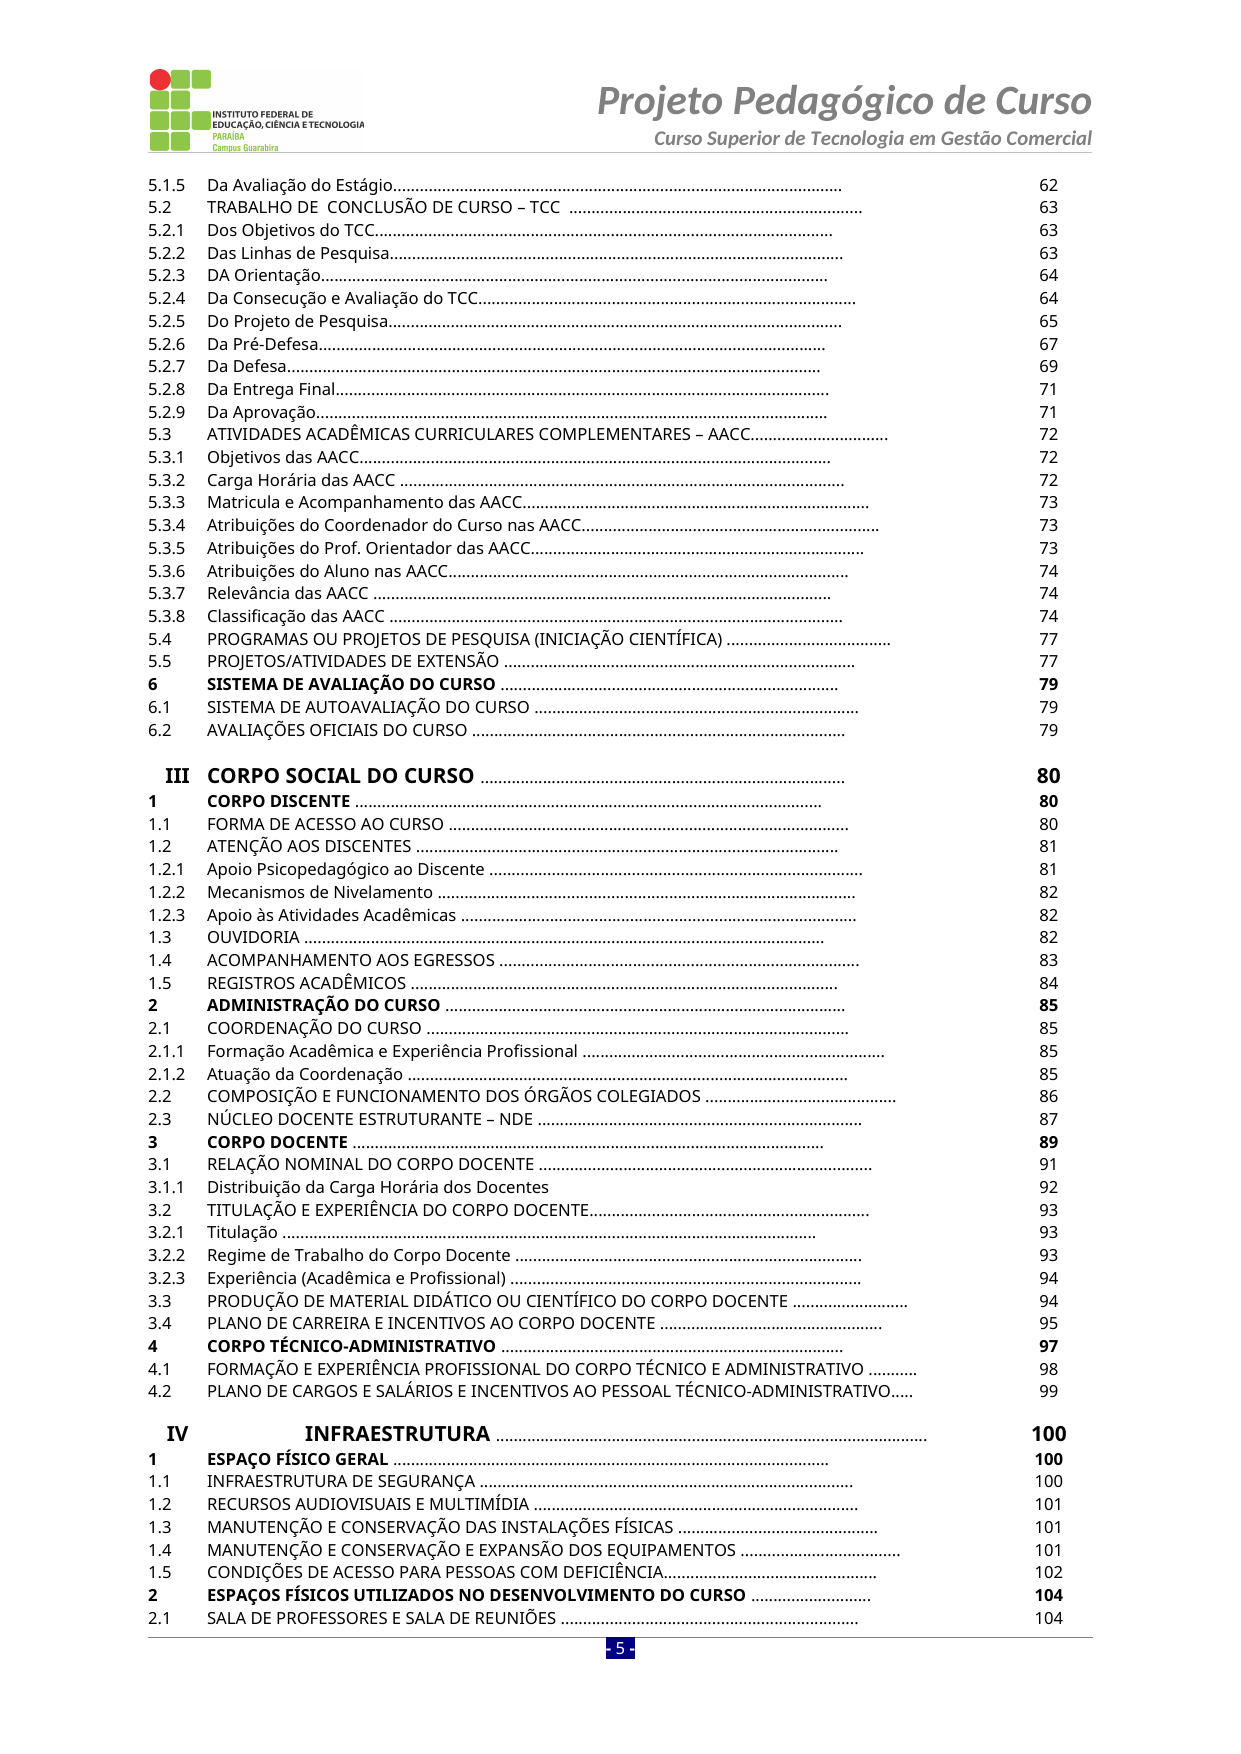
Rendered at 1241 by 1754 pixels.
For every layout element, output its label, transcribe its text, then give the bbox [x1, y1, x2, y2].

table_cell 3.1.1 [148, 1176, 207, 1198]
table_cell 79 [1019, 673, 1078, 695]
table_cell 77 [1019, 650, 1078, 673]
table_cell 2.2 [148, 1085, 207, 1108]
table_cell 86 [1019, 1085, 1078, 1108]
table_cell INFRAESTRUTURA DE SEGURANÇA .................................................................................... [207, 1470, 1019, 1493]
table_cell Classificação das AACC ...................................................................................................... [207, 605, 1019, 627]
table_cell 5.2.7 [148, 355, 207, 377]
table_cell 2.3 [148, 1108, 207, 1130]
table_cell 1 [148, 1447, 207, 1470]
table_cell 63 [1019, 241, 1078, 264]
table_cell 85 [1019, 1040, 1078, 1062]
table_cell 101 [1019, 1515, 1078, 1538]
table_cell Formação Acadêmica e Experiência Profissional .................................................................... [207, 1040, 1019, 1062]
table_cell 64 [1019, 264, 1078, 287]
table_cell 1.1 [148, 813, 207, 835]
table_cell INFRAESTRUTURA ................................................................................................. [207, 1403, 1019, 1447]
table_cell III [148, 741, 207, 790]
table_cell 5.3.4 [148, 514, 207, 536]
table_cell 4.1 [148, 1358, 207, 1380]
table_cell 74 [1019, 582, 1078, 604]
table_cell 5.3 [148, 423, 207, 446]
table_cell 5.3.8 [148, 605, 207, 627]
table_cell 3 [148, 1130, 207, 1153]
table_cell PROJETOS/ATIVIDADES DE EXTENSÃO ............................................................................... [207, 650, 1019, 673]
table_cell Atuação da Coordenação ................................................................................................... [207, 1062, 1019, 1085]
table_cell 93 [1019, 1199, 1078, 1221]
table_cell 5.1.5 [148, 173, 207, 196]
table_cell Dos Objetivos do TCC....................................................................................................... [207, 219, 1019, 241]
table_cell 3.4 [148, 1312, 207, 1335]
table_cell 87 [1019, 1108, 1078, 1130]
table_cell 1 [148, 790, 207, 812]
table_cell Apoio às Atividades Acadêmicas ......................................................................................... [207, 903, 1019, 926]
table_cell Acompanhamento aos Egressos ................................................................................. [207, 949, 1019, 971]
table_cell REGISTROS ACADÊMICOS ................................................................................................ [207, 971, 1019, 994]
table_cell ESPAÇOS FÍSICOS UTILIZADOS NO DESENVOLVIMENTO DO CURSO ........................... [207, 1584, 1019, 1606]
table_cell 5.2.1 [148, 219, 207, 241]
table_cell 5.2.4 [148, 287, 207, 309]
table_cell RECURSOS AUDIOVISUAIS E MULTIMÍDIA ......................................................................... [207, 1493, 1019, 1515]
table_cell COORDENAÇÃO DO CURSO ............................................................................................... [207, 1017, 1019, 1039]
table_cell IV [148, 1403, 207, 1447]
table_cell 72 [1019, 446, 1078, 468]
table_cell 91 [1019, 1153, 1078, 1176]
table_cell 79 [1019, 718, 1078, 741]
table_cell 73 [1019, 514, 1078, 536]
table_cell SISTEMA DE AVALIAÇÃO DO CURSO ............................................................................ [207, 673, 1019, 695]
table_cell Da Avaliação do Estágio..................................................................................................... [207, 173, 1019, 196]
table_cell 100 [1019, 1403, 1078, 1447]
table_cell 82 [1019, 926, 1078, 949]
table_cell ESPAÇO FÍSICO GERAL .................................................................................................. [207, 1447, 1019, 1470]
table_cell 6 [148, 673, 207, 695]
table_cell 100 [1019, 1470, 1078, 1493]
table_cell 65 [1019, 309, 1078, 332]
table_cell Da Consecução e Avaliação do TCC..................................................................................... [207, 287, 1019, 309]
table_cell Carga Horária das AACC .................................................................................................... [207, 468, 1019, 491]
table_cell Plano de Carreira e Incentivos ao Corpo Docente .................................................. [207, 1312, 1019, 1335]
table_cell 69 [1019, 355, 1078, 377]
table_cell Corpo discente ......................................................................................................... [207, 790, 1019, 812]
table_cell 80 [1019, 790, 1078, 812]
table_cell 73 [1019, 491, 1078, 514]
table_cell Administração do Curso .......................................................................................... [207, 994, 1019, 1017]
table_cell Mecanismos de Nivelamento .............................................................................................. [207, 881, 1019, 903]
table_cell Experiência (Acadêmica e Profissional) ............................................................................... [207, 1267, 1019, 1289]
table_cell Apoio Psicopedagógico ao Discente .................................................................................... [207, 858, 1019, 881]
table_cell 64 [1019, 287, 1078, 309]
table_cell 5.4 [148, 627, 207, 650]
table_cell 2 [148, 1584, 207, 1606]
table_cell MANUTENÇÃO E CONSERVAÇÃO DAS INSTALAÇÕES FÍSICAS ............................................. [207, 1515, 1019, 1538]
table_cell ATIVIDADES ACADÊMICAS CURRICULARES COMPLEMENTARES – AACC............................... [207, 423, 1019, 446]
table_cell Titulação ........................................................................................................................ [207, 1221, 1019, 1244]
table_cell 3.1 [148, 1153, 207, 1176]
table_cell Atribuições do Prof. Orientador das AACC........................................................................... [207, 536, 1019, 559]
table_cell 93 [1019, 1244, 1078, 1267]
table_cell 5.3.6 [148, 559, 207, 582]
table_cell 6.2 [148, 718, 207, 741]
table_cell 94 [1019, 1267, 1078, 1289]
table_cell 80 [1019, 741, 1078, 790]
table_cell 72 [1019, 423, 1078, 446]
table_cell PLANO DE CARGOS E SALÁRIOS E INCENTIVOS AO PESSOAL TÉCNICO-ADMINISTRATIVO..... [207, 1380, 1019, 1403]
table_cell 63 [1019, 219, 1078, 241]
table_cell 104 [1019, 1584, 1078, 1606]
table_cell Produção de material didático ou científico do corpo docente .......................... [207, 1289, 1019, 1312]
table_cell 2.1.2 [148, 1062, 207, 1085]
table_cell 101 [1019, 1493, 1078, 1515]
table_cell 85 [1019, 994, 1078, 1017]
table_cell 71 [1019, 400, 1078, 423]
table_cell 1.1 [148, 1470, 207, 1493]
table_cell 1.4 [148, 1538, 207, 1561]
table_cell TITULAÇÃO E EXPERIÊNCIA DO CORPO DOCENTE............................................................... [207, 1199, 1019, 1221]
table_cell 81 [1019, 835, 1078, 858]
table_cell 5.2.3 [148, 264, 207, 287]
table_cell 82 [1019, 903, 1078, 926]
table_cell 95 [1019, 1312, 1078, 1335]
table_cell Objetivos das AACC.......................................................................................................... [207, 446, 1019, 468]
table_cell 5.2.9 [148, 400, 207, 423]
table_cell 94 [1019, 1289, 1078, 1312]
table_cell 1.2 [148, 1493, 207, 1515]
table_cell Corpo Docente .......................................................................................................... [207, 1130, 1019, 1153]
table_cell 1.5 [148, 1561, 207, 1583]
table_cell 2.1.1 [148, 1040, 207, 1062]
table_cell 81 [1019, 858, 1078, 881]
table_cell DA Orientação.................................................................................................................. [207, 264, 1019, 287]
table_cell FORMA DE ACESSO AO CURSO .......................................................................................... [207, 813, 1019, 835]
table_cell 99 [1019, 1380, 1078, 1403]
table_cell 83 [1019, 949, 1078, 971]
table_cell 5.3.1 [148, 446, 207, 468]
table_cell 5.3.2 [148, 468, 207, 491]
table_cell 2 [148, 994, 207, 1017]
table_cell 1.2 [148, 835, 207, 858]
table_cell 5.2.6 [148, 332, 207, 355]
table_cell 3.3 [148, 1289, 207, 1312]
table_cell 1.3 [148, 926, 207, 949]
table_cell Das Linhas de Pesquisa...................................................................................................... [207, 241, 1019, 264]
table_cell Atribuições do Aluno nas AACC.......................................................................................... [207, 559, 1019, 582]
table_cell Da Defesa........................................................................................................................ [207, 355, 1019, 377]
table_cell 79 [1019, 695, 1078, 718]
table_cell 89 [1019, 1130, 1078, 1153]
table_cell TRABALHO DE CONCLUSÃO DE CURSO – TCC .................................................................. [207, 196, 1019, 218]
table_cell 1.3 [148, 1515, 207, 1538]
table_cell CORPO SOCIAL DO CURSO .................................................................................. [207, 741, 1019, 790]
table_cell 74 [1019, 605, 1078, 627]
table_cell 67 [1019, 332, 1078, 355]
table_cell 85 [1019, 1017, 1078, 1039]
table_cell 104 [1019, 1606, 1078, 1629]
table_cell 1.2.3 [148, 903, 207, 926]
table_cell Da Pré-Defesa.................................................................................................................. [207, 332, 1019, 355]
table_cell 5.3.5 [148, 536, 207, 559]
table_cell 92 [1019, 1176, 1078, 1198]
table_cell 5.5 [148, 650, 207, 673]
table_cell CONDIÇÕES DE ACESSO PARA PESSOAS COM DEFICIÊNCIA................................................ [207, 1561, 1019, 1583]
table_cell 82 [1019, 881, 1078, 903]
table_cell 6.1 [148, 695, 207, 718]
table_cell 3.2.3 [148, 1267, 207, 1289]
table_cell 63 [1019, 196, 1078, 218]
table_cell 5.2.8 [148, 378, 207, 400]
table_cell 4 [148, 1335, 207, 1357]
table_cell Matricula e Acompanhamento das AACC.............................................................................. [207, 491, 1019, 514]
table_cell RELAÇÃO NOMINAL DO CORPO DOCENTE ........................................................................... [207, 1153, 1019, 1176]
table_cell FORMAÇÃO E EXPERIÊNCIA PROFISSIONAL DO CORPO TÉCNICO E ADMINISTRATIVO ........... [207, 1358, 1019, 1380]
table_cell NÚCLEO DOCENTE ESTRUTURANTE – NDE ......................................................................... [207, 1108, 1019, 1130]
table_cell MANUTENÇÃO E CONSERVAÇÃO E EXPANSÃO DOS EQUIPAMENTOS .................................... [207, 1538, 1019, 1561]
table_cell 2.1 [148, 1017, 207, 1039]
table_cell PROGRAMAS OU PROJETOS DE PESQUISA (INICIAÇÃO CIENTÍFICA) ..................................... [207, 627, 1019, 650]
table_cell Regime de Trabalho do Corpo Docente .............................................................................. [207, 1244, 1019, 1267]
table_cell 98 [1019, 1358, 1078, 1380]
table_cell ATENÇÃO AOS DISCENTES ............................................................................................... [207, 835, 1019, 858]
table_cell 73 [1019, 536, 1078, 559]
table_cell Da Aprovação................................................................................................................... [207, 400, 1019, 423]
table_cell 100 [1019, 1447, 1078, 1470]
table_cell 4.2 [148, 1380, 207, 1403]
table_cell 85 [1019, 1062, 1078, 1085]
table_cell 5.3.7 [148, 582, 207, 604]
table_cell 5.2.5 [148, 309, 207, 332]
table_cell 84 [1019, 971, 1078, 994]
table_cell 5.3.3 [148, 491, 207, 514]
table_cell 1.2.1 [148, 858, 207, 881]
table_cell 5.2 [148, 196, 207, 218]
table_cell 3.2 [148, 1199, 207, 1221]
picture [150, 69, 365, 152]
table_cell Do Projeto de Pesquisa...................................................................................................... [207, 309, 1019, 332]
table_cell Ouvidoria ..................................................................................................................... [207, 926, 1019, 949]
table_cell 77 [1019, 627, 1078, 650]
table_cell 93 [1019, 1221, 1078, 1244]
table_cell COMPOSIÇÃO E FUNCIONAMENTO DOS ÓRGÃOS COLEGIADOS ........................................... [207, 1085, 1019, 1108]
table_cell 1.4 [148, 949, 207, 971]
table_cell 97 [1019, 1335, 1078, 1357]
table_cell Distribuição da Carga Horária dos Docentes [207, 1176, 1019, 1198]
table_cell 71 [1019, 378, 1078, 400]
table_cell SALA DE PROFESSORES E SALA DE REUNIÕES ................................................................... [207, 1606, 1019, 1629]
table_cell 2.1 [148, 1606, 207, 1629]
table_cell Atribuições do Coordenador do Curso nas AACC................................................................... [207, 514, 1019, 536]
table_cell Relevância das AACC ....................................................................................................... [207, 582, 1019, 604]
table_cell 3.2.1 [148, 1221, 207, 1244]
table_cell 1.5 [148, 971, 207, 994]
table_cell 80 [1019, 813, 1078, 835]
table_cell 5.2.2 [148, 241, 207, 264]
table_cell 72 [1019, 468, 1078, 491]
table_cell CORPO TÉCNICO-ADMINISTRATIVO ............................................................................. [207, 1335, 1019, 1357]
table_cell SISTEMA DE AUTOAVALIAÇÃO DO CURSO ......................................................................... [207, 695, 1019, 718]
table_cell Da Entrega Final............................................................................................................... [207, 378, 1019, 400]
table_cell AVALIAÇÕES OFICIAIS DO CURSO .................................................................................... [207, 718, 1019, 741]
table_cell 3.2.2 [148, 1244, 207, 1267]
table_cell 62 [1019, 173, 1078, 196]
table_cell 1.2.2 [148, 881, 207, 903]
table_cell 102 [1019, 1561, 1078, 1583]
table_cell 74 [1019, 559, 1078, 582]
table_cell 101 [1019, 1538, 1078, 1561]
